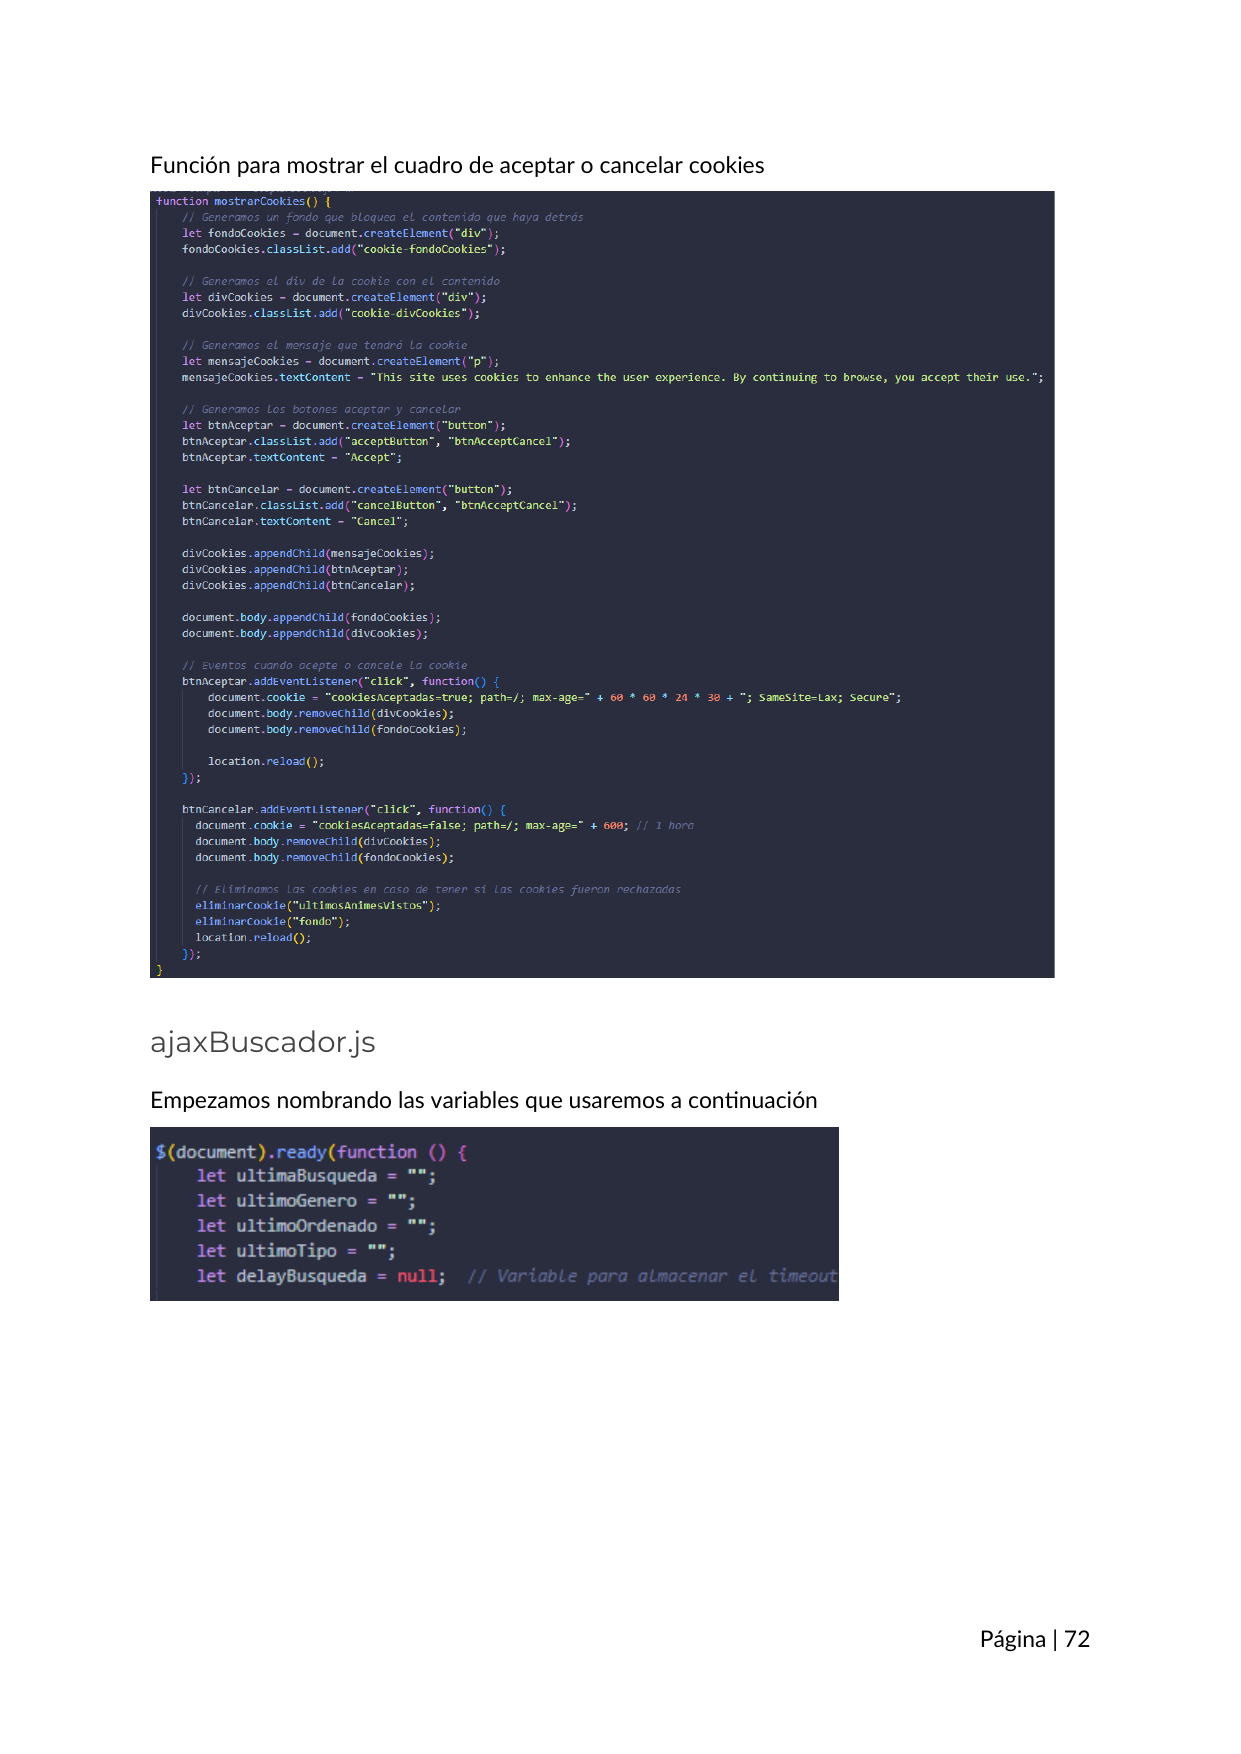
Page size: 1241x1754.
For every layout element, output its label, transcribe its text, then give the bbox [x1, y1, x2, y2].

text Función para mostrar el cuadro de aceptar o cancelar cookies [150, 150, 1090, 177]
picture [150, 1127, 839, 1301]
subtitle ajaxBuscador.js [150, 1024, 1090, 1060]
picture [150, 191, 1055, 978]
text Empezamos nombrando las variables que usaremos a continuación [150, 1086, 1090, 1113]
